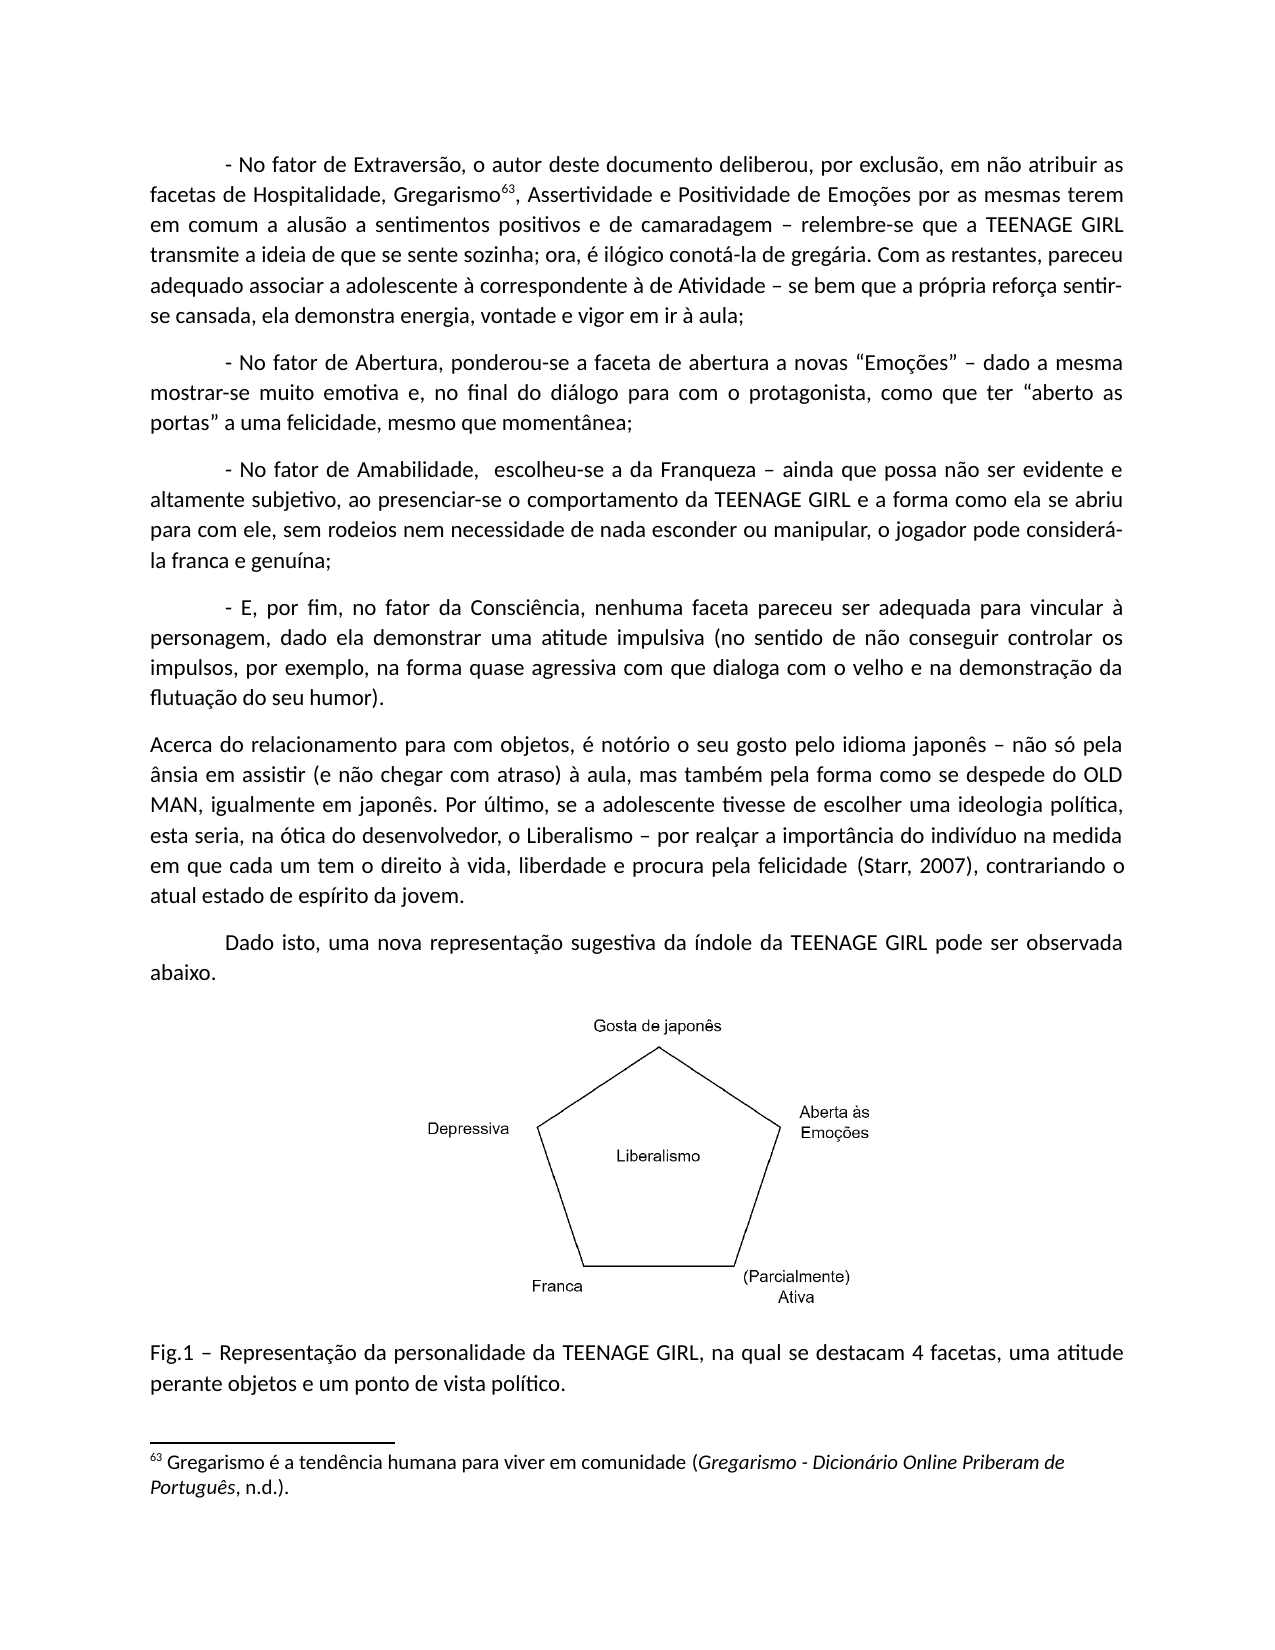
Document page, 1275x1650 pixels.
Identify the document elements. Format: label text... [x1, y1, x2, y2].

text - No fator de Amabilidade, escolheu-se a da Franqueza – ainda que possa não ser evidente e altamente subjetivo, ao presenciar-se o comportamento da TEENAGE GIRL e a forma como ela se abriu para com ele, sem rodeios nem necessidade de nada esconder ou manipular, o jogador pode considerá-la franca e genuína; [150, 455, 1125, 574]
text - No fator de Extraversão, o autor deste documento deliberou, por exclusão, em não atribuir as facetas de Hospitalidade, Gregarismo, Assertividade e Positividade de Emoções por as mesmas terem em comum a alusão a sentimentos positivos e de camaradagem – relembre-se que a TEENAGE GIRL transmite a ideia de que se sente sozinha; ora, é ilógico conotá-la de gregária. Com as restantes, pareceu adequado associar a adolescente à correspondente à de Atividade – se bem que a própria reforça sentir-se cansada, ela demonstra energia, vontade e vigor em ir à aula; [150, 150, 1125, 329]
text - No fator de Abertura, ponderou-se a faceta de abertura a novas “Emoções” – dado a mesma mostrar-se muito emotiva e, no final do diálogo para com o protagonista, como que ter “aberto as portas” a uma felicidade, mesmo que momentânea; [150, 348, 1125, 436]
text Fig.1 – Representação da personalidade da TEENAGE GIRL, na qual se destacam 4 facetas, uma atitude perante objetos e um ponto de vista político. [150, 1338, 1125, 1397]
picture [386, 1005, 889, 1320]
text Acerca do relacionamento para com objetos, é notório o seu gosto pelo idioma japonês – não só pela ânsia em assistir (e não chegar com atraso) à aula, mas também pela forma como se despede do OLD MAN, igualmente em japonês. Por último, se a adolescente tivesse de escolher uma ideologia política, esta seria, na ótica do desenvolvedor, o Liberalismo – por realçar a importância do indivíduo na medida em que cada um tem o direito à vida, liberdade e procura pela felicidade (Starr, 2007), contrariando o atual estado de espírito da jovem. [150, 730, 1125, 909]
text Dado isto, uma nova representação sugestiva da índole da TEENAGE GIRL pode ser observada abaixo. [150, 928, 1125, 986]
text - E, por fim, no fator da Consciência, nenhuma faceta pareceu ser adequada para vincular à personagem, dado ela demonstrar uma atitude impulsiva (no sentido de não conseguir controlar os impulsos, por exemplo, na forma quase agressiva com que dialoga com o velho e na demonstração da flutuação do seu humor). [150, 593, 1125, 711]
